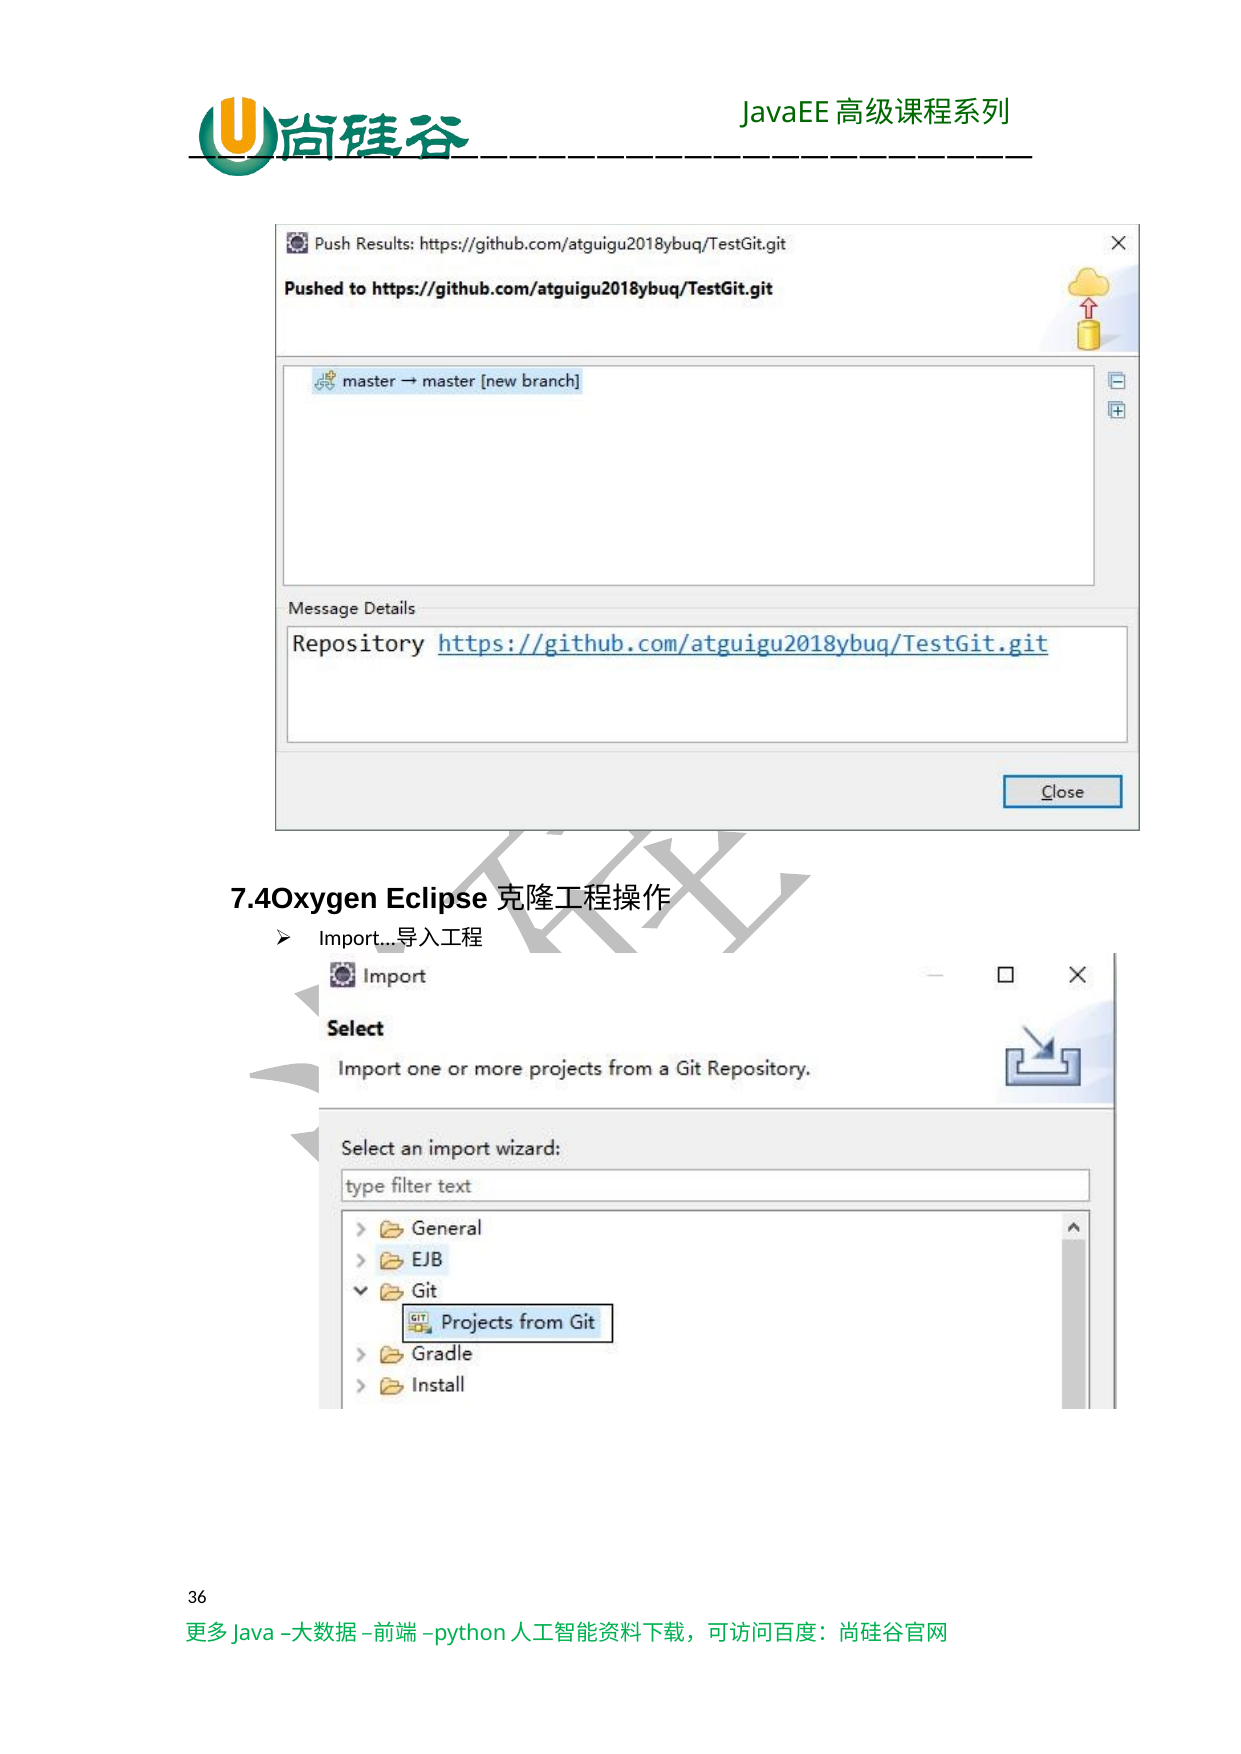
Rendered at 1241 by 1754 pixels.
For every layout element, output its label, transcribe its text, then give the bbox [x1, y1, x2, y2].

picture [187, 88, 476, 184]
list Import...导入工程 [275, 920, 1063, 951]
subtitle 7.4Oxygen Eclipse 克隆工程操作 [230, 874, 1063, 916]
picture [275, 224, 1140, 831]
picture [318, 953, 1117, 1409]
